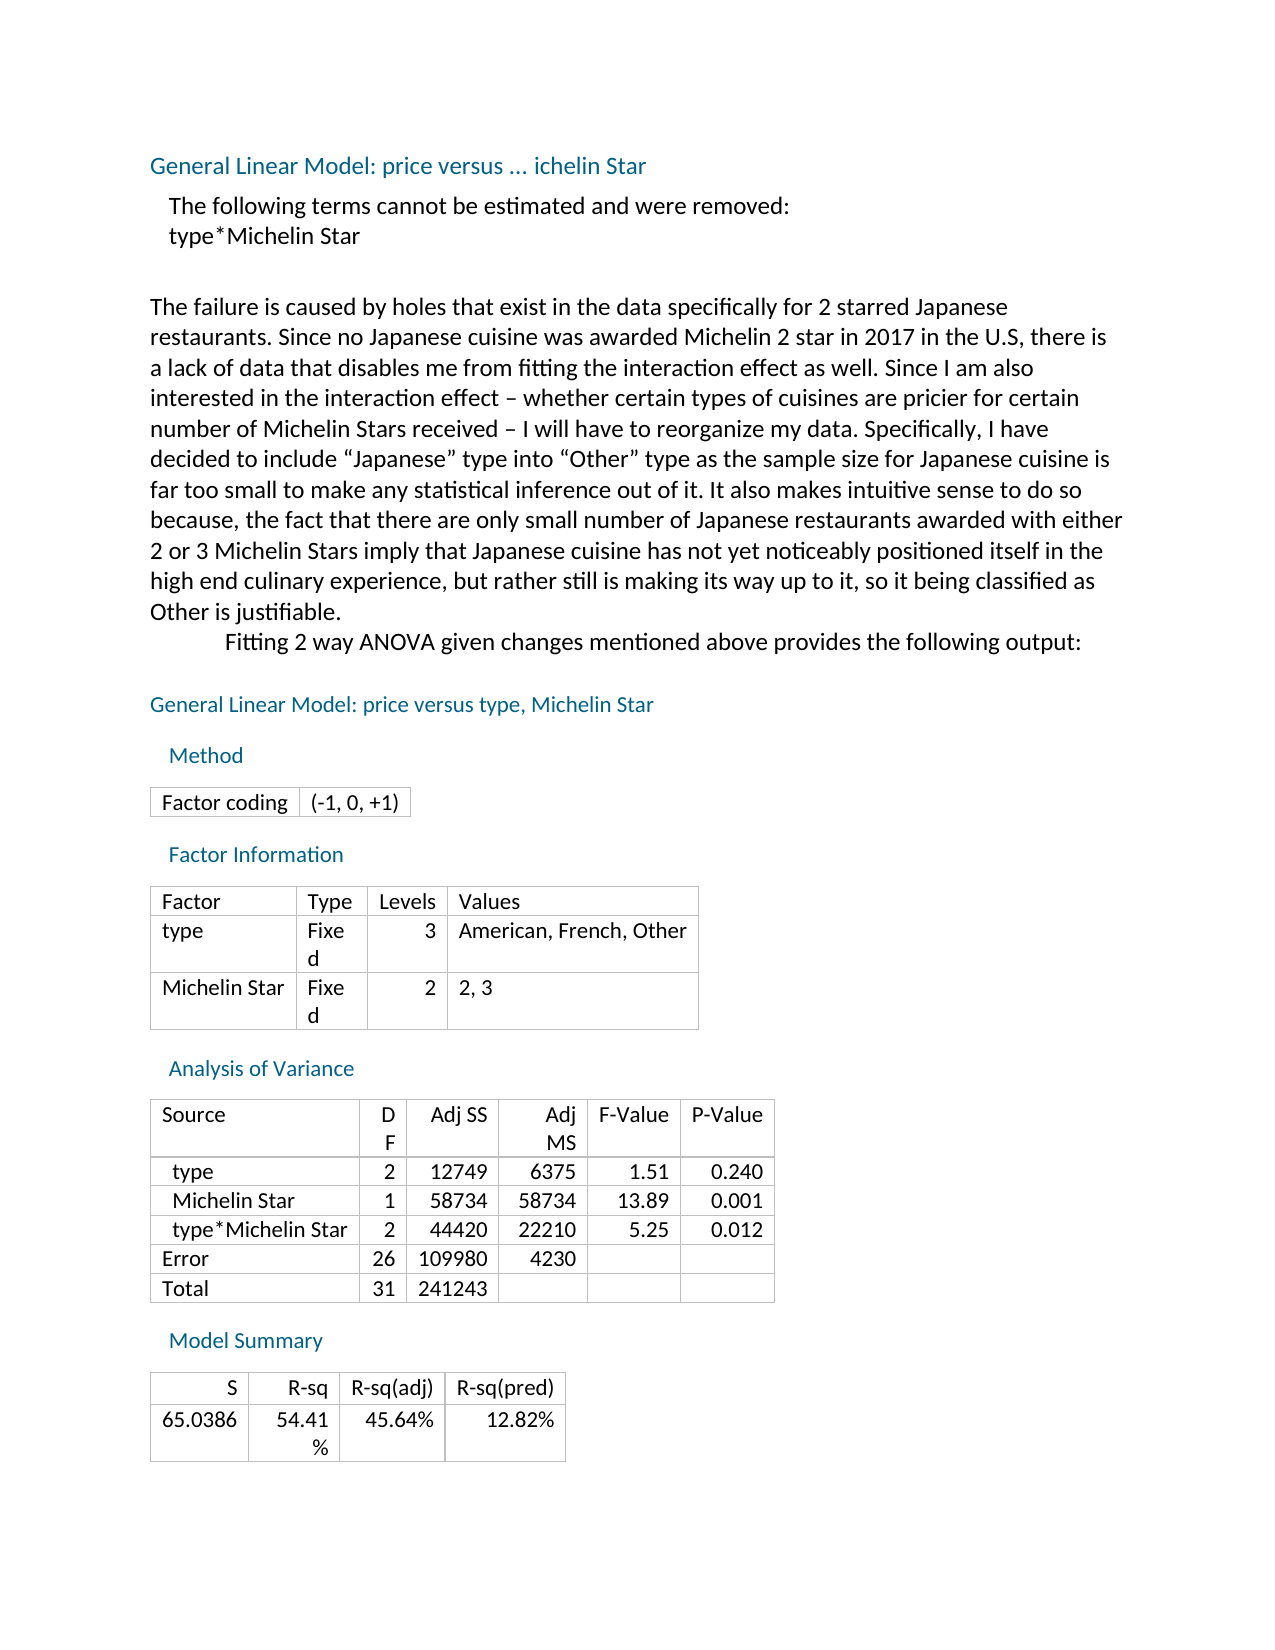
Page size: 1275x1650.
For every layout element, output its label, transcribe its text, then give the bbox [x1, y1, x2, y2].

table_cell 12.82% [446, 1405, 565, 1461]
text The following terms cannot be estimated and were removed: type*Michelin Star [169, 190, 1125, 251]
table_cell 22210 [499, 1216, 587, 1243]
table_header Type [297, 887, 367, 915]
table_cell Error [151, 1245, 359, 1273]
table_header Factor [151, 887, 296, 915]
text General Linear Model: price versus type, Michelin Star [150, 690, 1125, 718]
table_cell American, French, Other [448, 916, 698, 972]
text General Linear Model: price versus ... ichelin Star [150, 150, 1125, 181]
table_header S [151, 1373, 248, 1404]
table_cell 4230 [499, 1245, 587, 1273]
table_cell 58734 [407, 1186, 498, 1214]
table_cell [681, 1274, 774, 1302]
table_cell Michelin Star [151, 973, 296, 1029]
table_cell 1 [360, 1186, 406, 1214]
table_cell type [151, 916, 296, 972]
table_cell 5.25 [588, 1216, 680, 1243]
table_header DF [360, 1100, 406, 1156]
table_cell 13.89 [588, 1186, 680, 1214]
table_cell 0.240 [681, 1158, 774, 1185]
table_header R-sq(pred) [446, 1373, 565, 1404]
table_header Factor coding [151, 788, 299, 816]
table_header Source [151, 1100, 359, 1156]
text Fitting 2 way ANOVA given changes mentioned above provides the following output: [150, 627, 1125, 657]
text Analysis of Variance [169, 1054, 1125, 1082]
text Model Summary [169, 1326, 1125, 1354]
table_cell Fixed [297, 916, 367, 972]
table_cell 6375 [499, 1158, 587, 1185]
table_cell 26 [360, 1245, 406, 1273]
table_header Adj SS [407, 1100, 498, 1156]
table_cell 54.41% [249, 1405, 339, 1461]
table_cell 2 [360, 1158, 406, 1185]
table_cell 0.001 [681, 1186, 774, 1214]
table_cell 0.012 [681, 1216, 774, 1243]
table_header R-sq(adj) [340, 1373, 444, 1404]
table_cell [588, 1245, 680, 1273]
table_header Levels [368, 887, 447, 915]
table_cell 65.0386 [151, 1405, 248, 1461]
table_cell [588, 1274, 680, 1302]
text Method [169, 741, 1125, 769]
table_cell type*Michelin Star [151, 1216, 359, 1243]
table_header R-sq [249, 1373, 339, 1404]
table_cell 241243 [407, 1274, 498, 1302]
table_cell type [151, 1158, 359, 1185]
table_cell [499, 1274, 587, 1302]
text The failure is caused by holes that exist in the data specifically for 2 starred Japanese restaurants. Since no Japanese cuisine was awarded Michelin 2 star in 2017 in the U.S, there is a lack of data that disables me from fitting the interaction effect as well. Since I am also interested in the interaction effect – whether certain types of cuisines are pricier for certain number of Michelin Stars received – I will have to reorganize my data. Specifically, I have decided to include “Japanese” type into “Other” type as the sample size for Japanese cuisine is far too small to make any statistical inference out of it. It also makes intuitive sense to do so because, the fact that there are only small number of Japanese restaurants awarded with either 2 or 3 Michelin Stars imply that Japanese cuisine has not yet noticeably positioned itself in the high end culinary experience, but rather still is making its way up to it, so it being classified as Other is justifiable. [150, 291, 1125, 627]
table_cell 31 [360, 1274, 406, 1302]
table_cell 2 [368, 973, 447, 1029]
table_cell 2, 3 [448, 973, 698, 1029]
table_cell 1.51 [588, 1158, 680, 1185]
table_cell 2 [360, 1216, 406, 1243]
table_header Adj MS [499, 1100, 587, 1156]
table_header P-Value [681, 1100, 774, 1156]
table_cell 3 [368, 916, 447, 972]
table_cell Fixed [297, 973, 367, 1029]
table_cell 12749 [407, 1158, 498, 1185]
table_cell 44420 [407, 1216, 498, 1243]
table_cell [681, 1245, 774, 1273]
table_cell 58734 [499, 1186, 587, 1214]
table_header Values [448, 887, 698, 915]
table_cell 45.64% [340, 1405, 444, 1461]
table_cell Michelin Star [151, 1186, 359, 1214]
table_cell 109980 [407, 1245, 498, 1273]
table_header F-Value [588, 1100, 680, 1156]
text Factor Information [169, 841, 1125, 868]
table_header (-1, 0, +1) [300, 788, 410, 816]
table_cell Total [151, 1274, 359, 1302]
